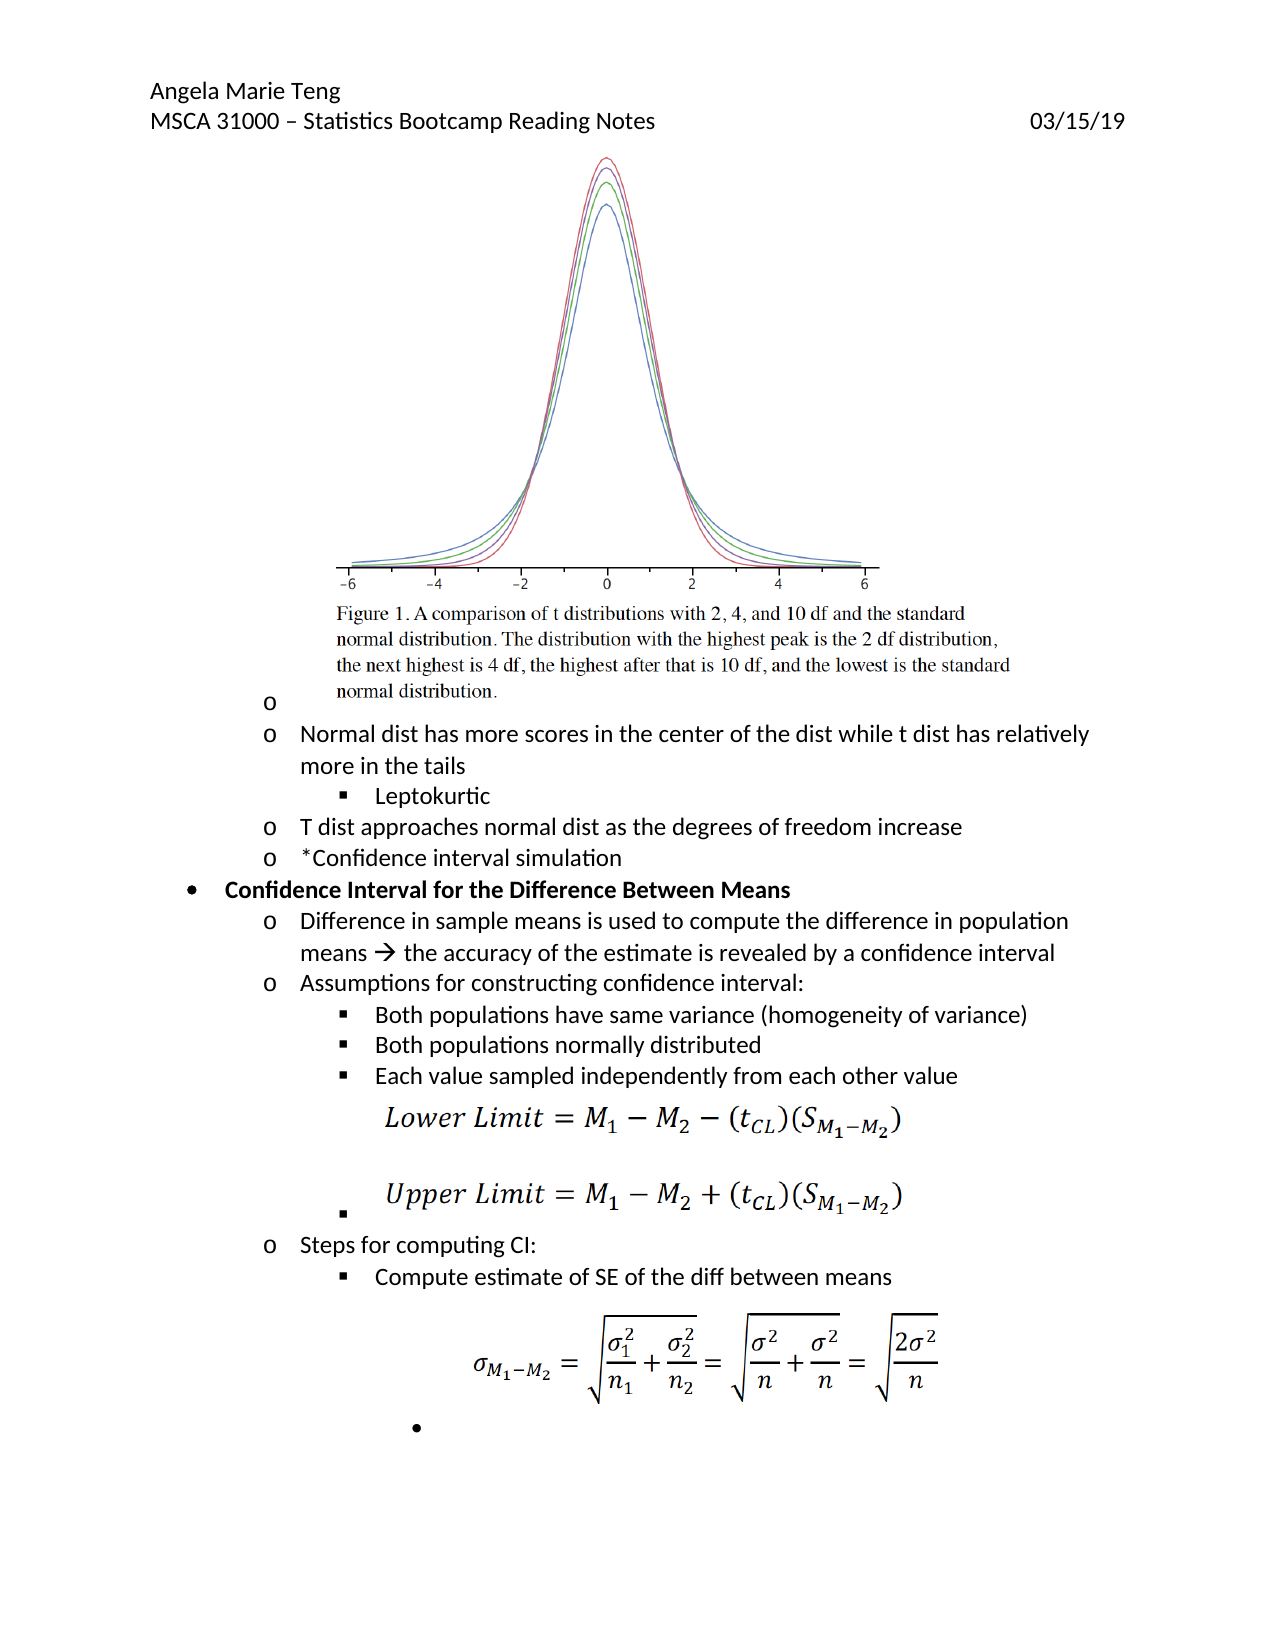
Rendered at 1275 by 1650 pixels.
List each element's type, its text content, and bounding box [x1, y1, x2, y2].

list Both populations normally distributed [337, 1029, 1125, 1060]
list Leptokurtic [337, 780, 1125, 811]
list Difference in sample means is used to compute the difference in population means the accuracy of the estimate is revealed by a confidence interval [262, 905, 1125, 967]
list Each value sampled independently from each other value [337, 1060, 1125, 1091]
list Normal dist has more scores in the center of the dist while t dist has relatively more in the tails [262, 718, 1125, 780]
list Compute estimate of SE of the diff between means [337, 1261, 1125, 1292]
list Confidence Interval for the Difference Between Means [187, 874, 1125, 905]
list *Confidence interval simulation [262, 843, 1125, 874]
picture [300, 150, 1023, 711]
picture [375, 1090, 916, 1224]
list Steps for computing CI: [262, 1230, 1125, 1261]
picture [450, 1292, 957, 1438]
list T dist approaches normal dist as the degrees of freedom increase [262, 811, 1125, 843]
list Both populations have same variance (homogeneity of variance) [337, 999, 1125, 1029]
list Assumptions for constructing confidence interval: [262, 967, 1125, 999]
